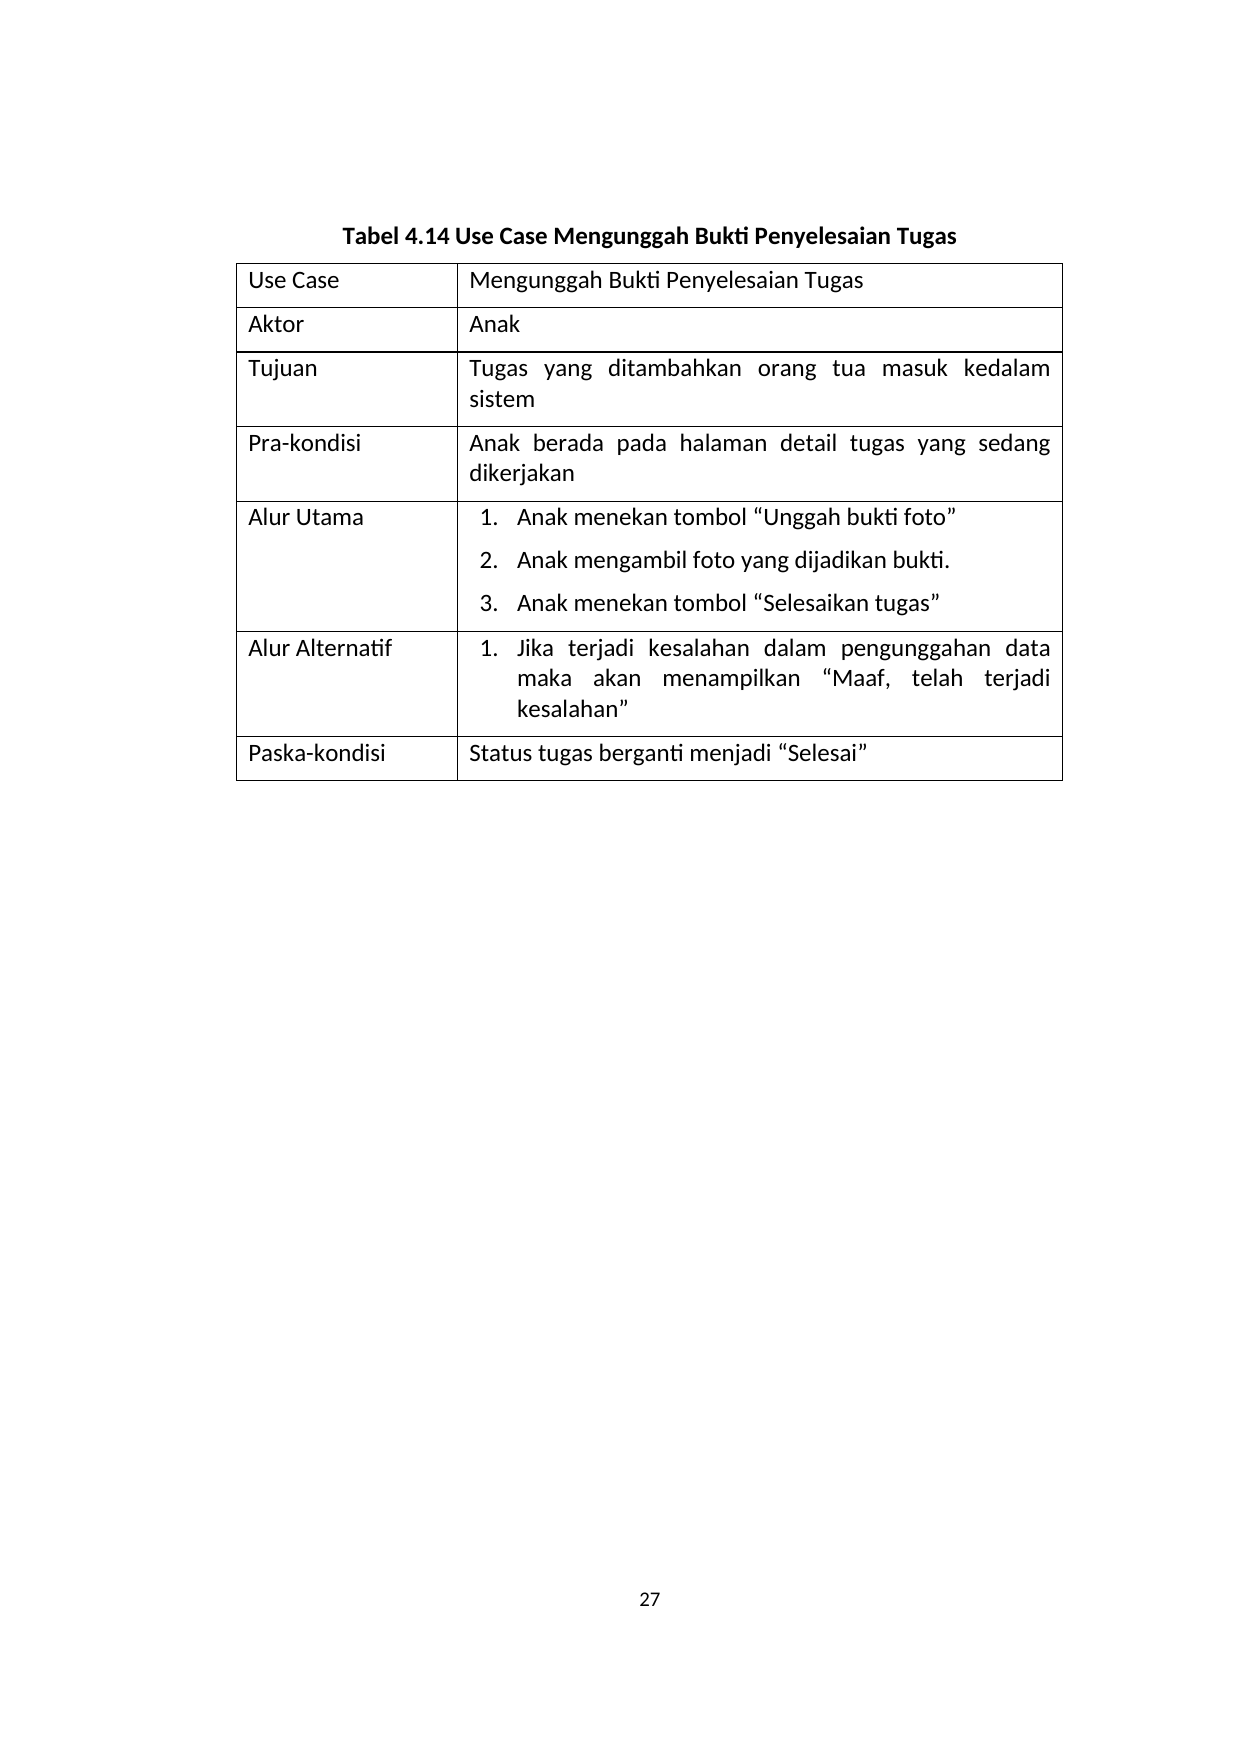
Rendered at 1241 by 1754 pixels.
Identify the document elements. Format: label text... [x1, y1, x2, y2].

table_cell Alur Utama [237, 502, 457, 631]
table_cell Aktor [237, 308, 457, 351]
table_cell Anak berada pada halaman detail tugas yang sedang dikerjakan [458, 427, 1062, 501]
table_cell Pra-kondisi [237, 427, 457, 501]
table_cell Anak [458, 308, 1062, 351]
table_header Mengunggah Bukti Penyelesaian Tugas [458, 264, 1062, 307]
table_cell Tujuan [237, 353, 457, 426]
table_header Use Case [237, 264, 457, 307]
table_cell Jika terjadi kesalahan dalam pengunggahan data maka akan menampilkan “Maaf, telah terjadi kesalahan” [458, 632, 1062, 736]
table_cell Paska-kondisi [237, 737, 457, 780]
table_cell Status tugas berganti menjadi “Selesai” [458, 737, 1062, 780]
table_cell Alur Alternatif [237, 632, 457, 736]
text Tabel 4.14 Use Case Mengunggah Bukti Penyelesaian Tugas [236, 220, 1063, 251]
table_cell Anak menekan tombol “Unggah bukti foto” Anak mengambil foto yang dijadikan bukti. Anak menekan tombol “Selesaikan tugas” [458, 502, 1062, 631]
table_cell Tugas yang ditambahkan orang tua masuk kedalam sistem [458, 353, 1062, 426]
